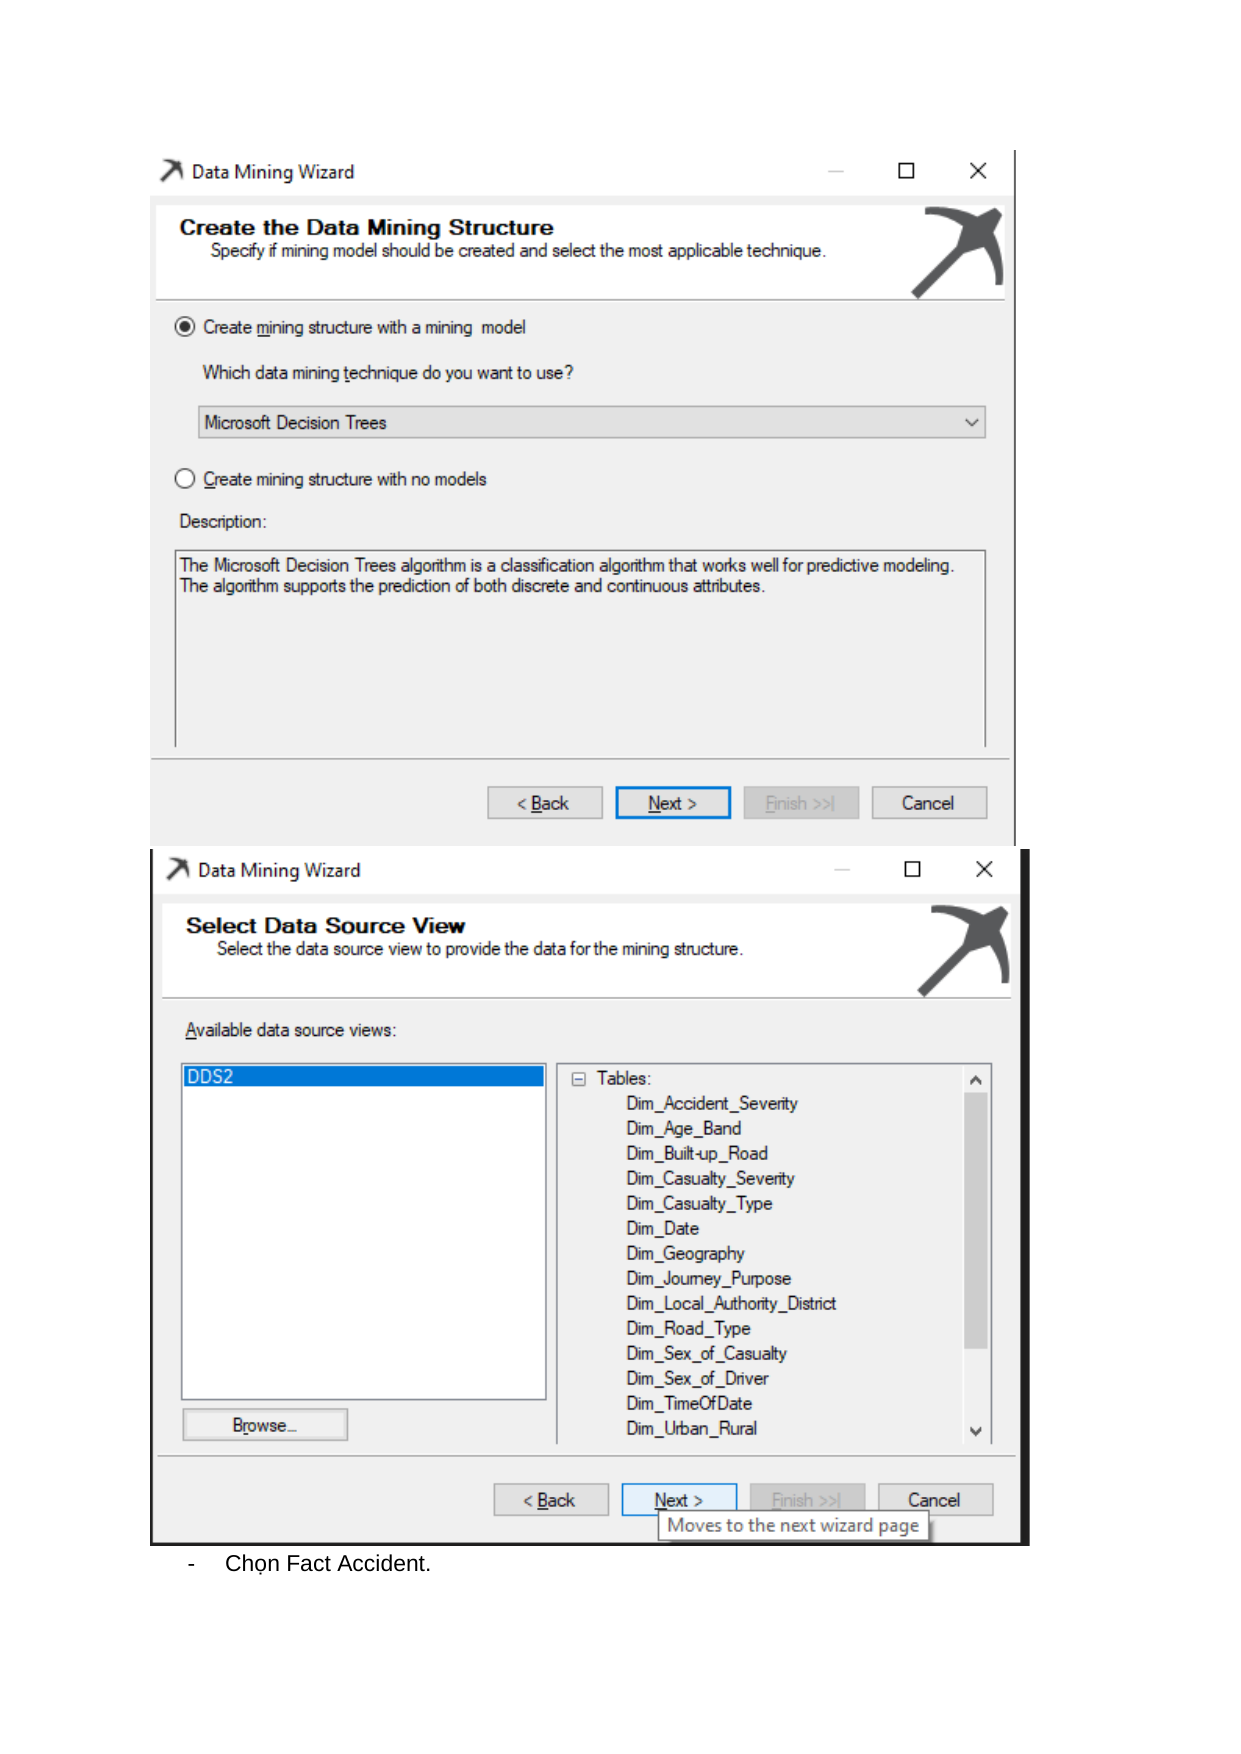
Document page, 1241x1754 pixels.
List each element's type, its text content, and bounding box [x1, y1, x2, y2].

list Chọn Fact Accident. [187, 1550, 1109, 1576]
picture [150, 849, 1030, 1546]
picture [150, 150, 1016, 846]
